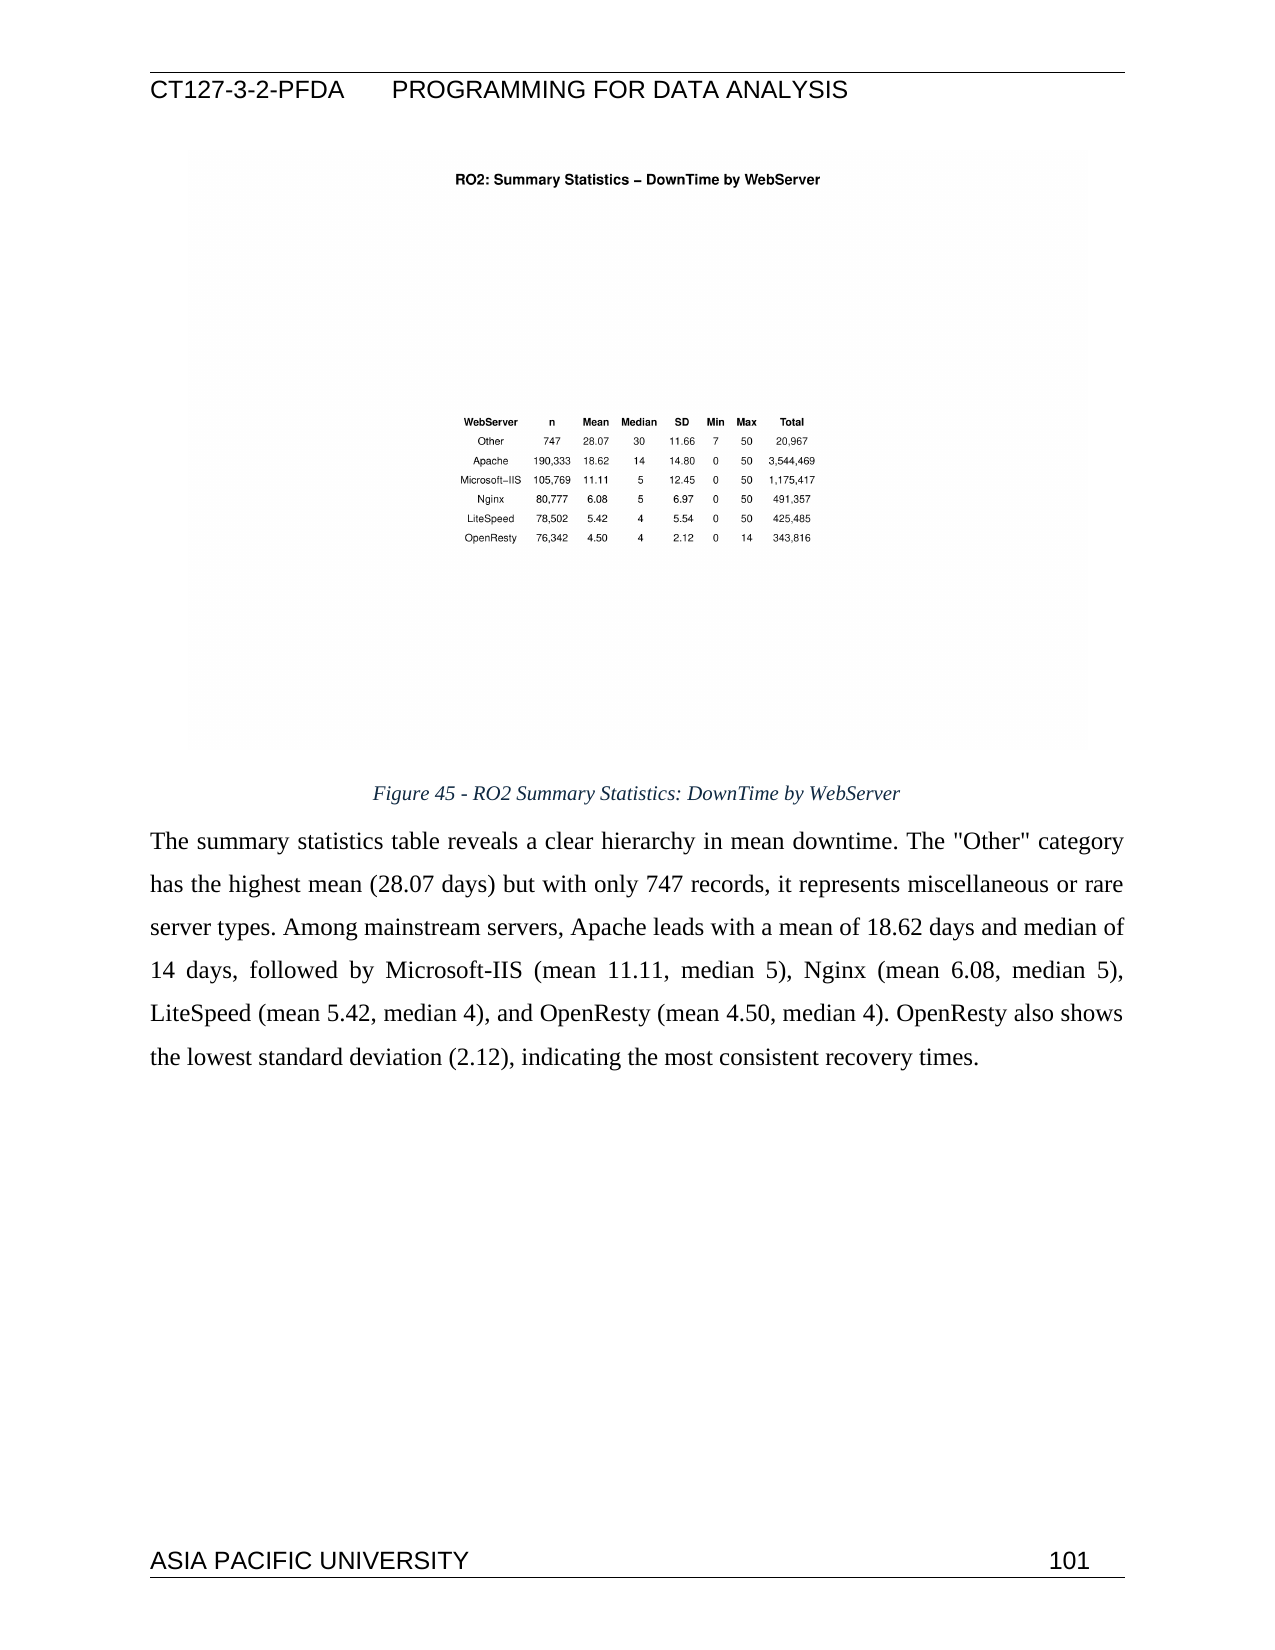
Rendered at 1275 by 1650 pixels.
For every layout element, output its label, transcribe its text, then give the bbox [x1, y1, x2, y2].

text The summary statistics table reveals a clear hierarchy in mean downtime. The "Other" category has the highest mean (28.07 days) but with only 747 records, it represents miscellaneous or rare server types. Among mainstream servers, Apache leads with a mean of 18.62 days and median of 14 days, followed by Microsoft-IIS (mean 11.11, median 5), Nginx (mean 6.08, median 5), LiteSpeed (mean 5.42, median 4), and OpenResty (mean 4.50, median 4). OpenResty also shows the lowest standard deviation (2.12), indicating the most consistent recovery times. [150, 826, 1125, 1070]
text Figure 45 - RO2 Summary Statistics: DownTime by WebServer [150, 781, 1125, 805]
picture [187, 150, 1088, 750]
